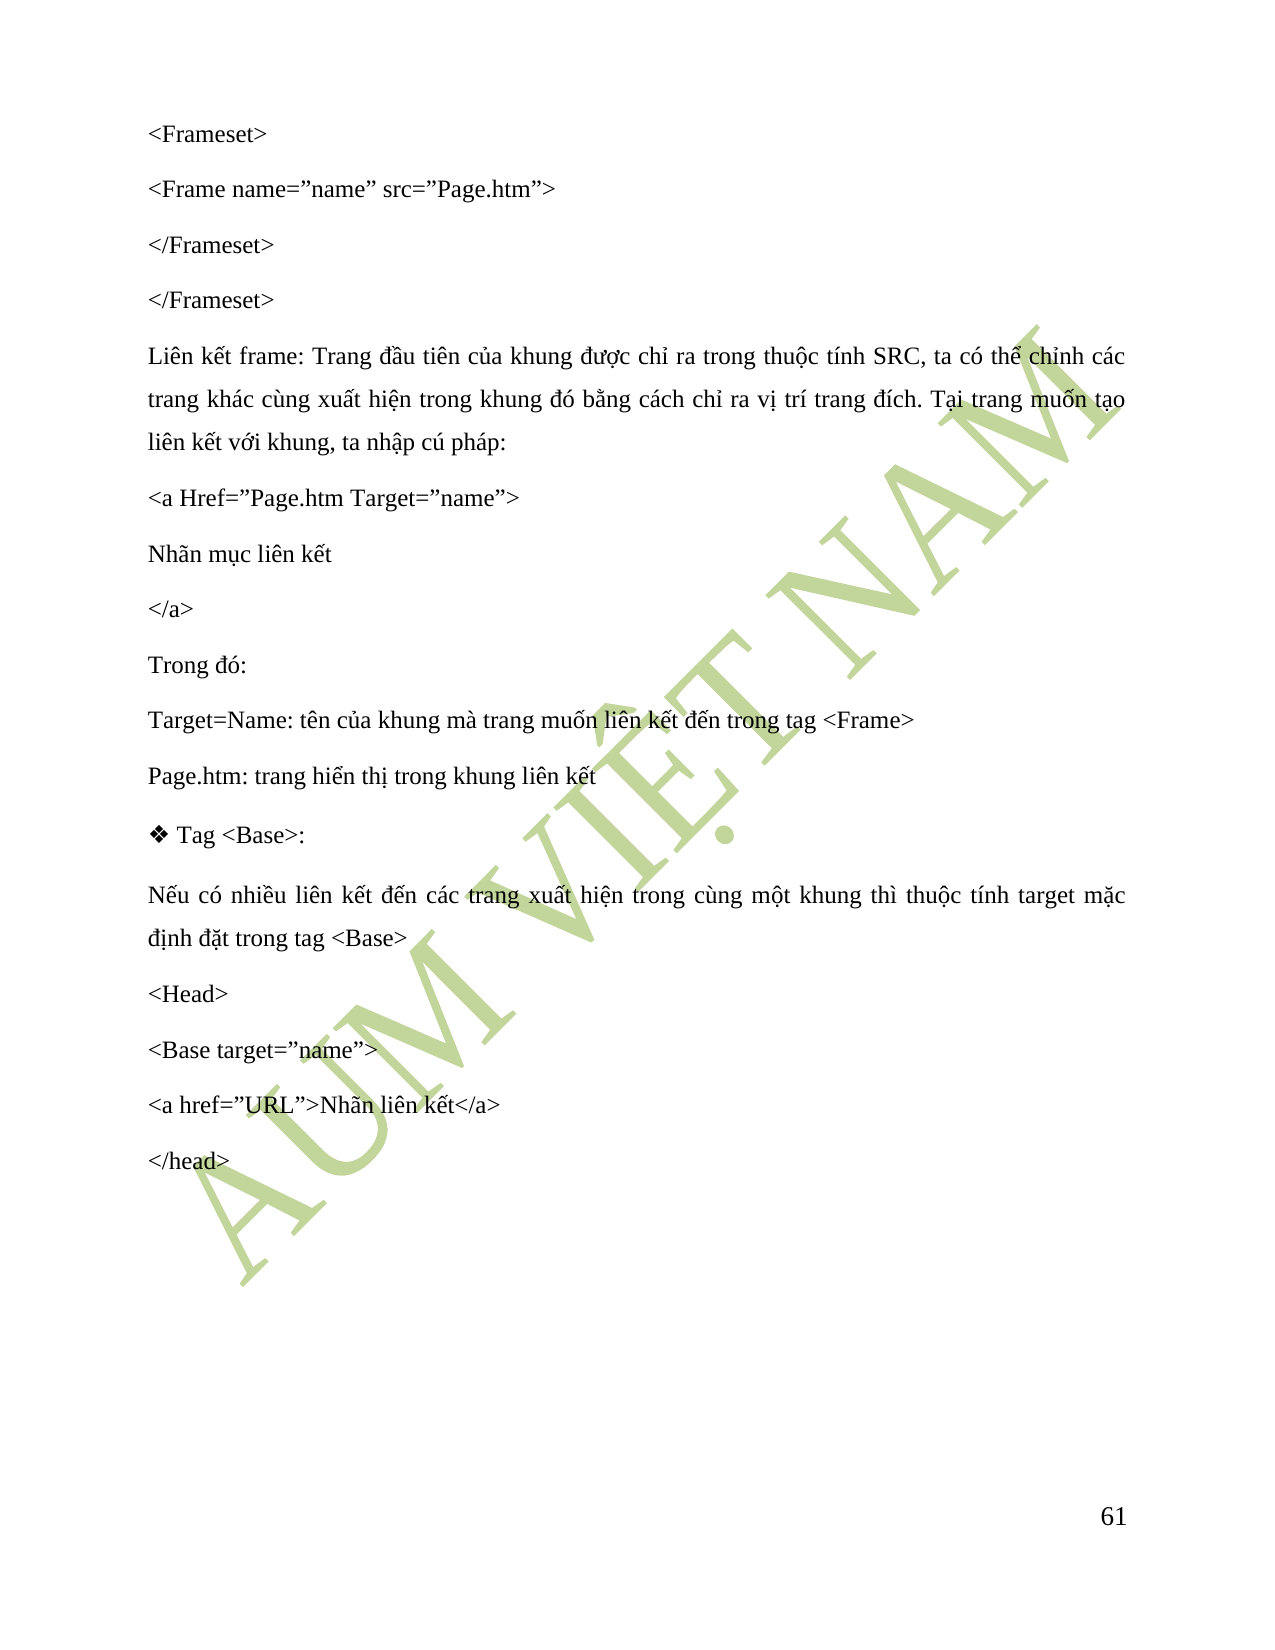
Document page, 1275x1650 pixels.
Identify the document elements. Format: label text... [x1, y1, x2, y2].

text </a> [148, 594, 1127, 623]
text <a href=”URL”>Nhãn liên kết</a> [148, 1090, 1127, 1119]
text <Frameset> [148, 119, 1127, 147]
text Trong đó: [148, 650, 1127, 679]
text <Base target=”name”> [148, 1035, 1127, 1063]
text <Head> [148, 979, 1127, 1008]
text <Frame name=”name” src=”Page.htm”> [148, 174, 1127, 203]
text <a Href=”Page.htm Target=”name”> [148, 483, 1127, 512]
text Nếu có nhiều liên kết đến các trang xuất hiện trong cùng một khung thì thuộc tính target mặc định đặt trong tag <Base> [148, 880, 1127, 952]
text </Frameset> [148, 286, 1127, 314]
text Target=Name: tên của khung mà trang muốn liên kết đến trong tag <Frame> [148, 706, 1127, 734]
text Liên kết frame: Trang đầu tiên của khung được chỉ ra trong thuộc tính SRC, ta có thể chỉnh các trang khác cùng xuất hiện trong khung đó bằng cách chỉ ra vị trí trang đích. Tại trang muốn tạo liên kết với khung, ta nhập cú pháp: [148, 341, 1127, 456]
text ❖ Tag <Base>: [148, 817, 1127, 851]
text Nhãn mục liên kết [148, 539, 1127, 567]
text </Frameset> [148, 230, 1127, 259]
text </head> [148, 1146, 1127, 1175]
text Page.htm: trang hiển thị trong khung liên kết [148, 761, 1127, 790]
